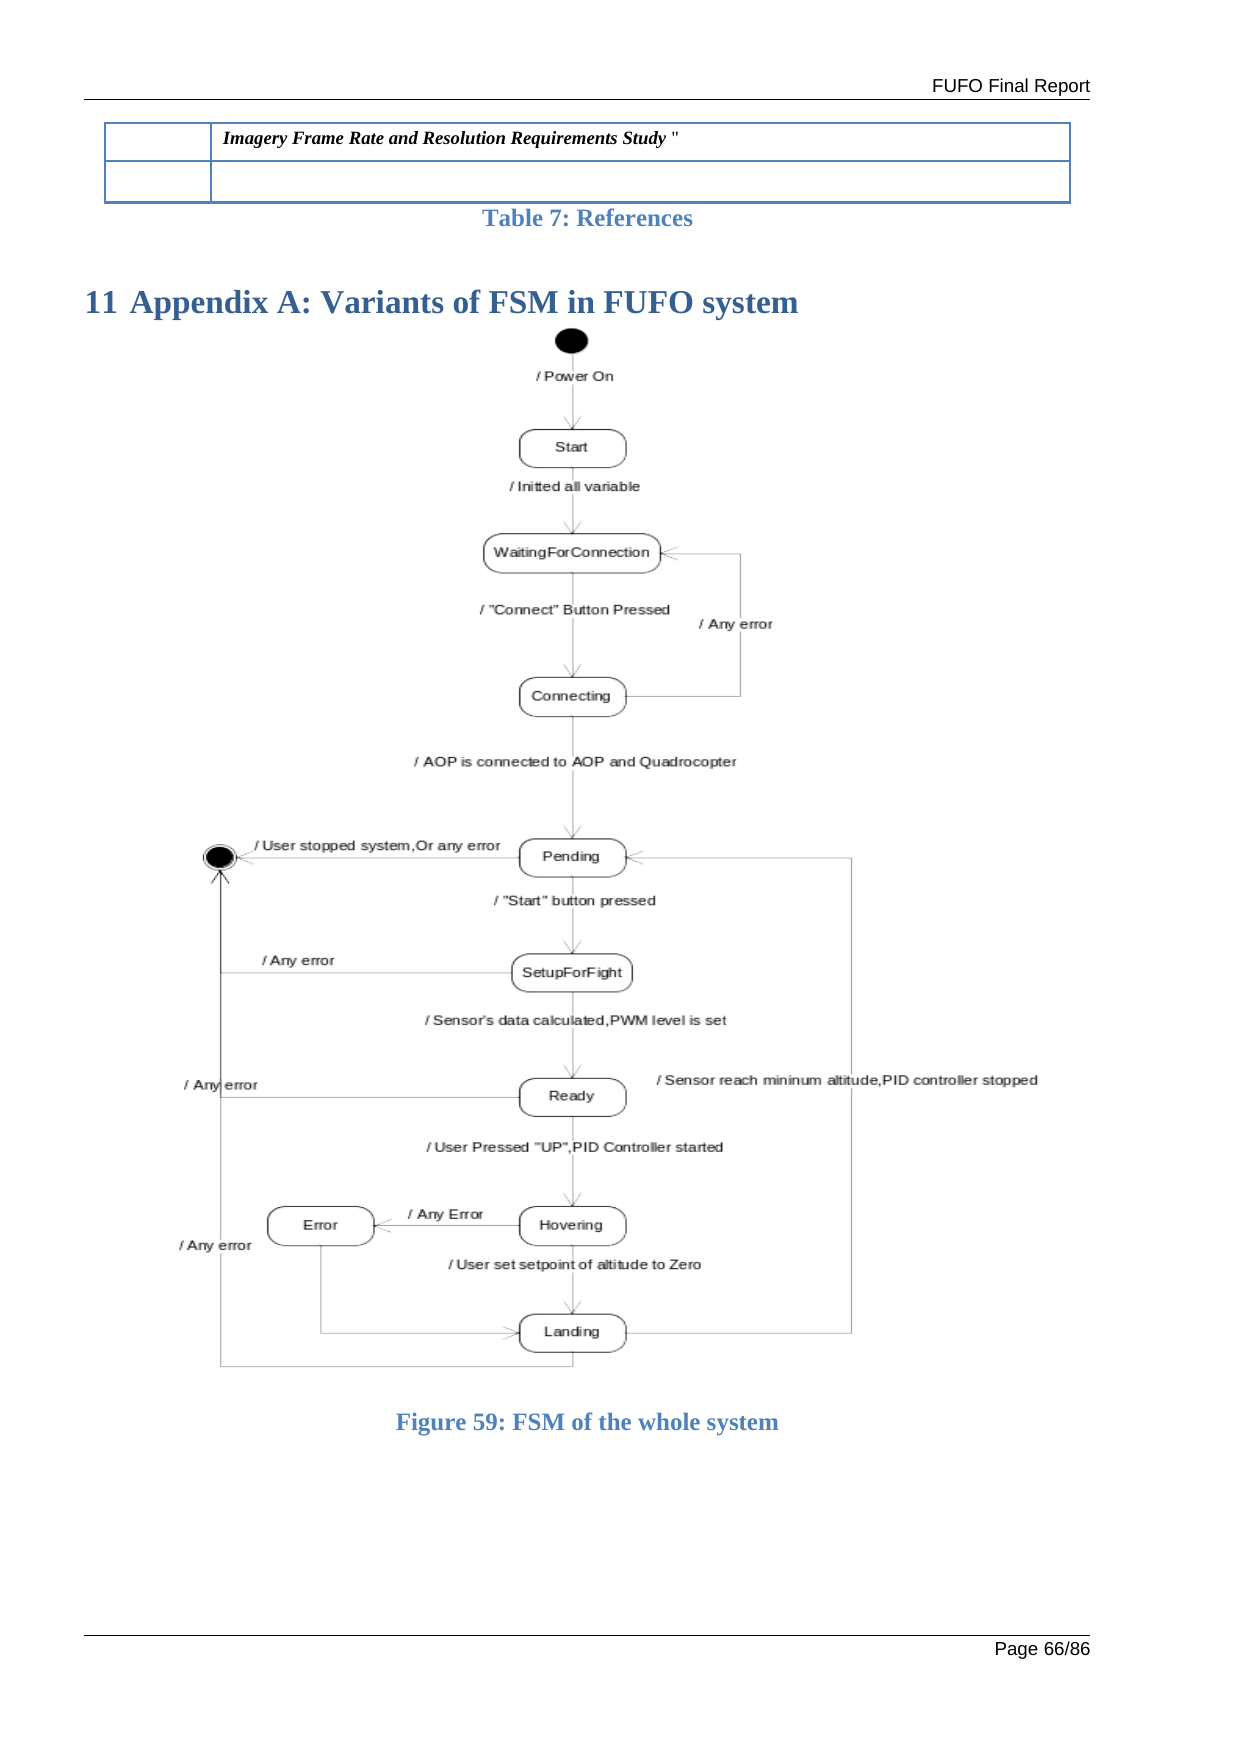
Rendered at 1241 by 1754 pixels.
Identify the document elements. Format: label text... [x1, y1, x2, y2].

table_cell [106, 162, 210, 201]
subtitle Appendix A: Variants of FSM in FUFO system [84, 282, 1090, 321]
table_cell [212, 124, 1069, 160]
table_cell [21] [106, 124, 210, 160]
table_cell [212, 162, 1069, 201]
